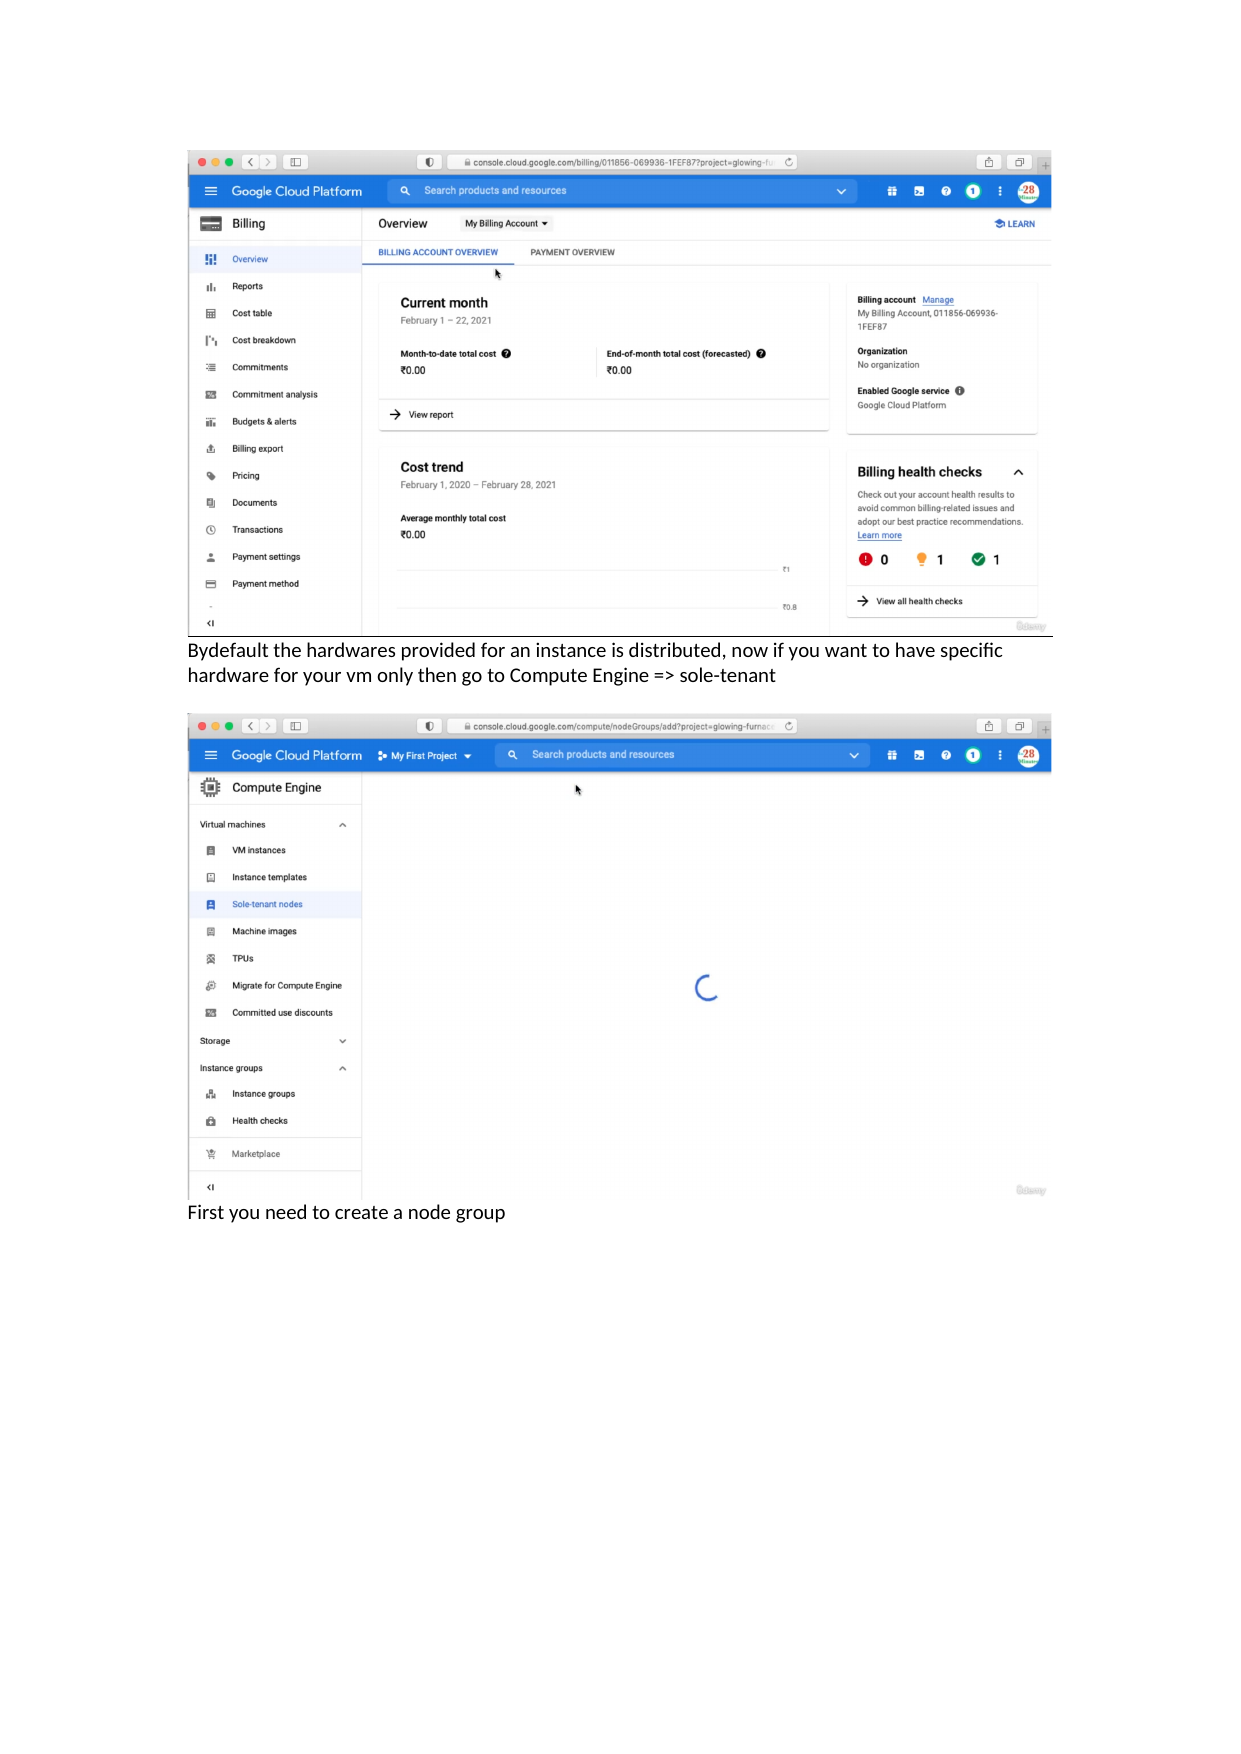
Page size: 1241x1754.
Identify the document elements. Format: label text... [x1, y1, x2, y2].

text Bydefault the hardwares provided for an instance is distributed, now if you want to have specific hardware for your vm only then go to Compute Engine => sole-tenant [187, 637, 1053, 688]
picture [187, 150, 1052, 636]
text First you need to create a node group [187, 1199, 1053, 1225]
picture [187, 713, 1052, 1200]
